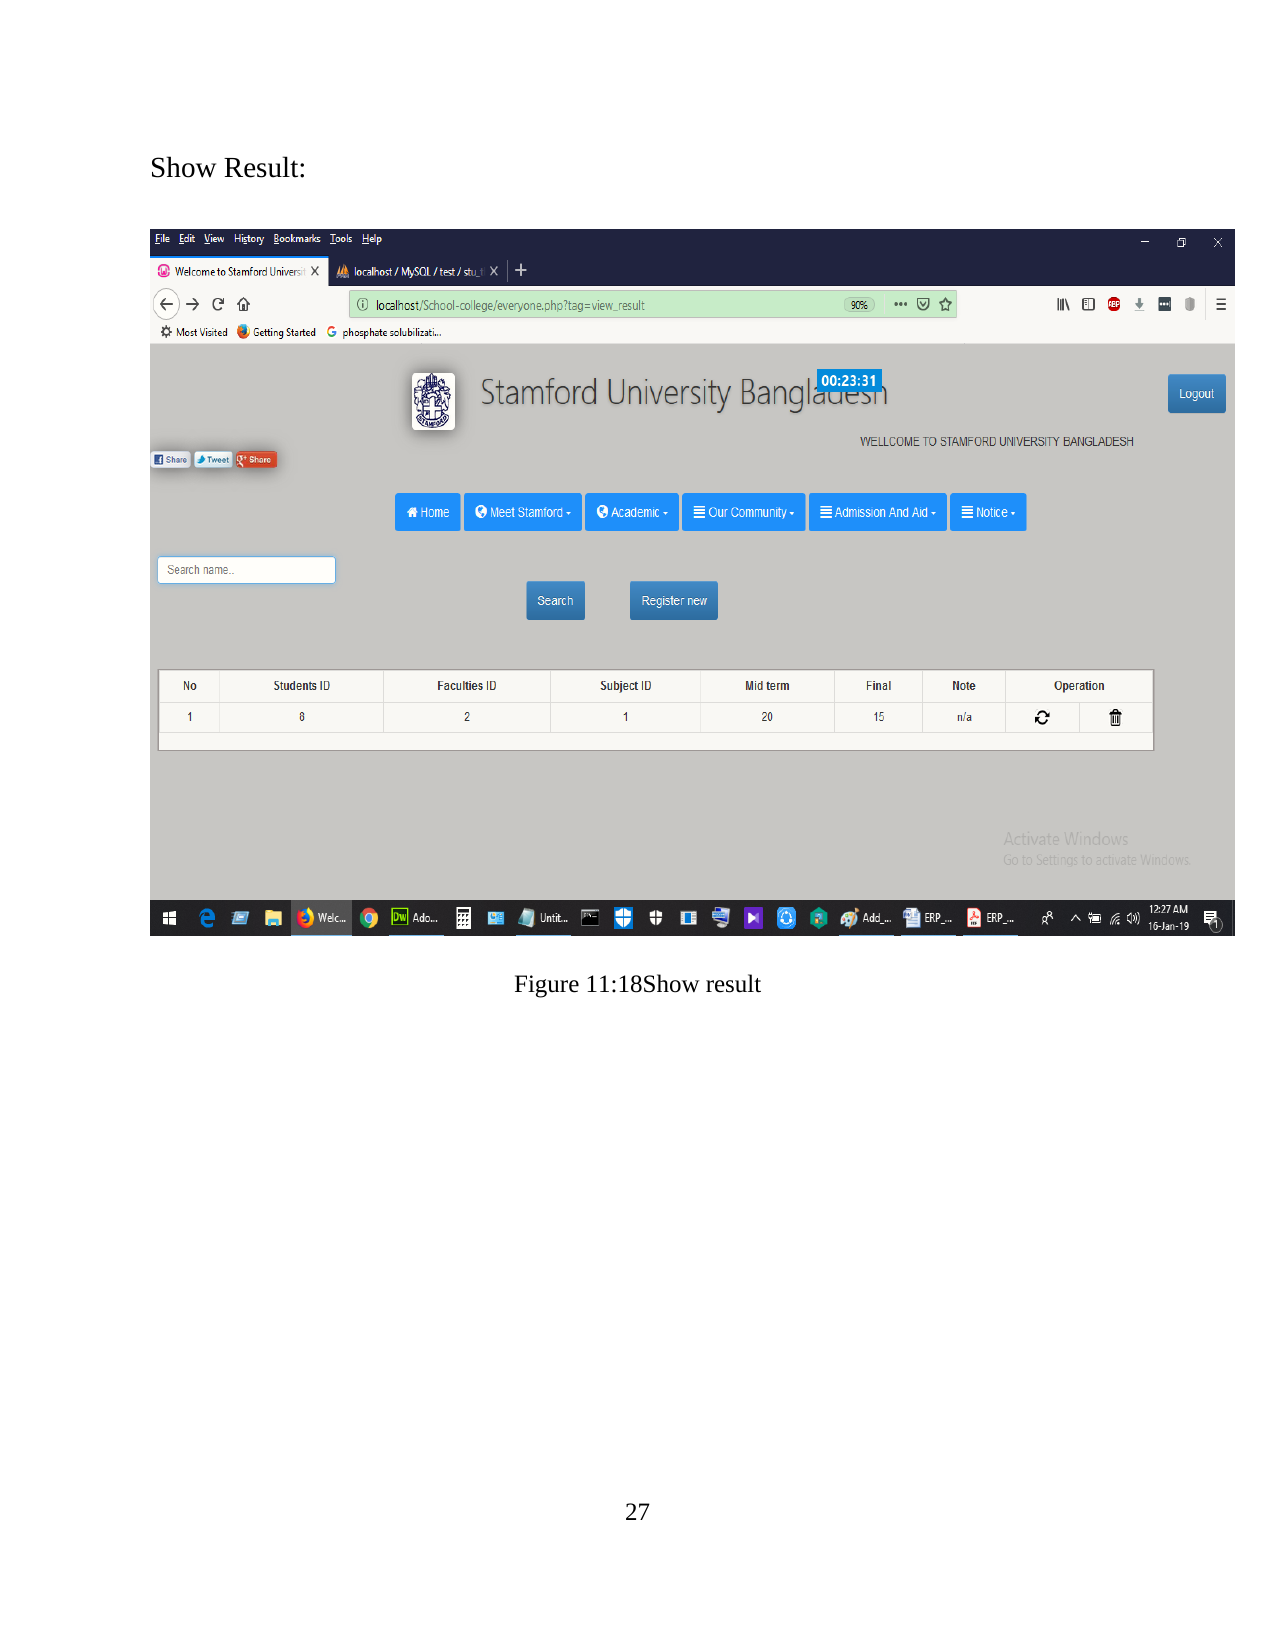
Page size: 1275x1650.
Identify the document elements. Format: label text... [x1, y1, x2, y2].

picture [150, 229, 1235, 936]
subtitle Show Result: [150, 150, 1125, 183]
